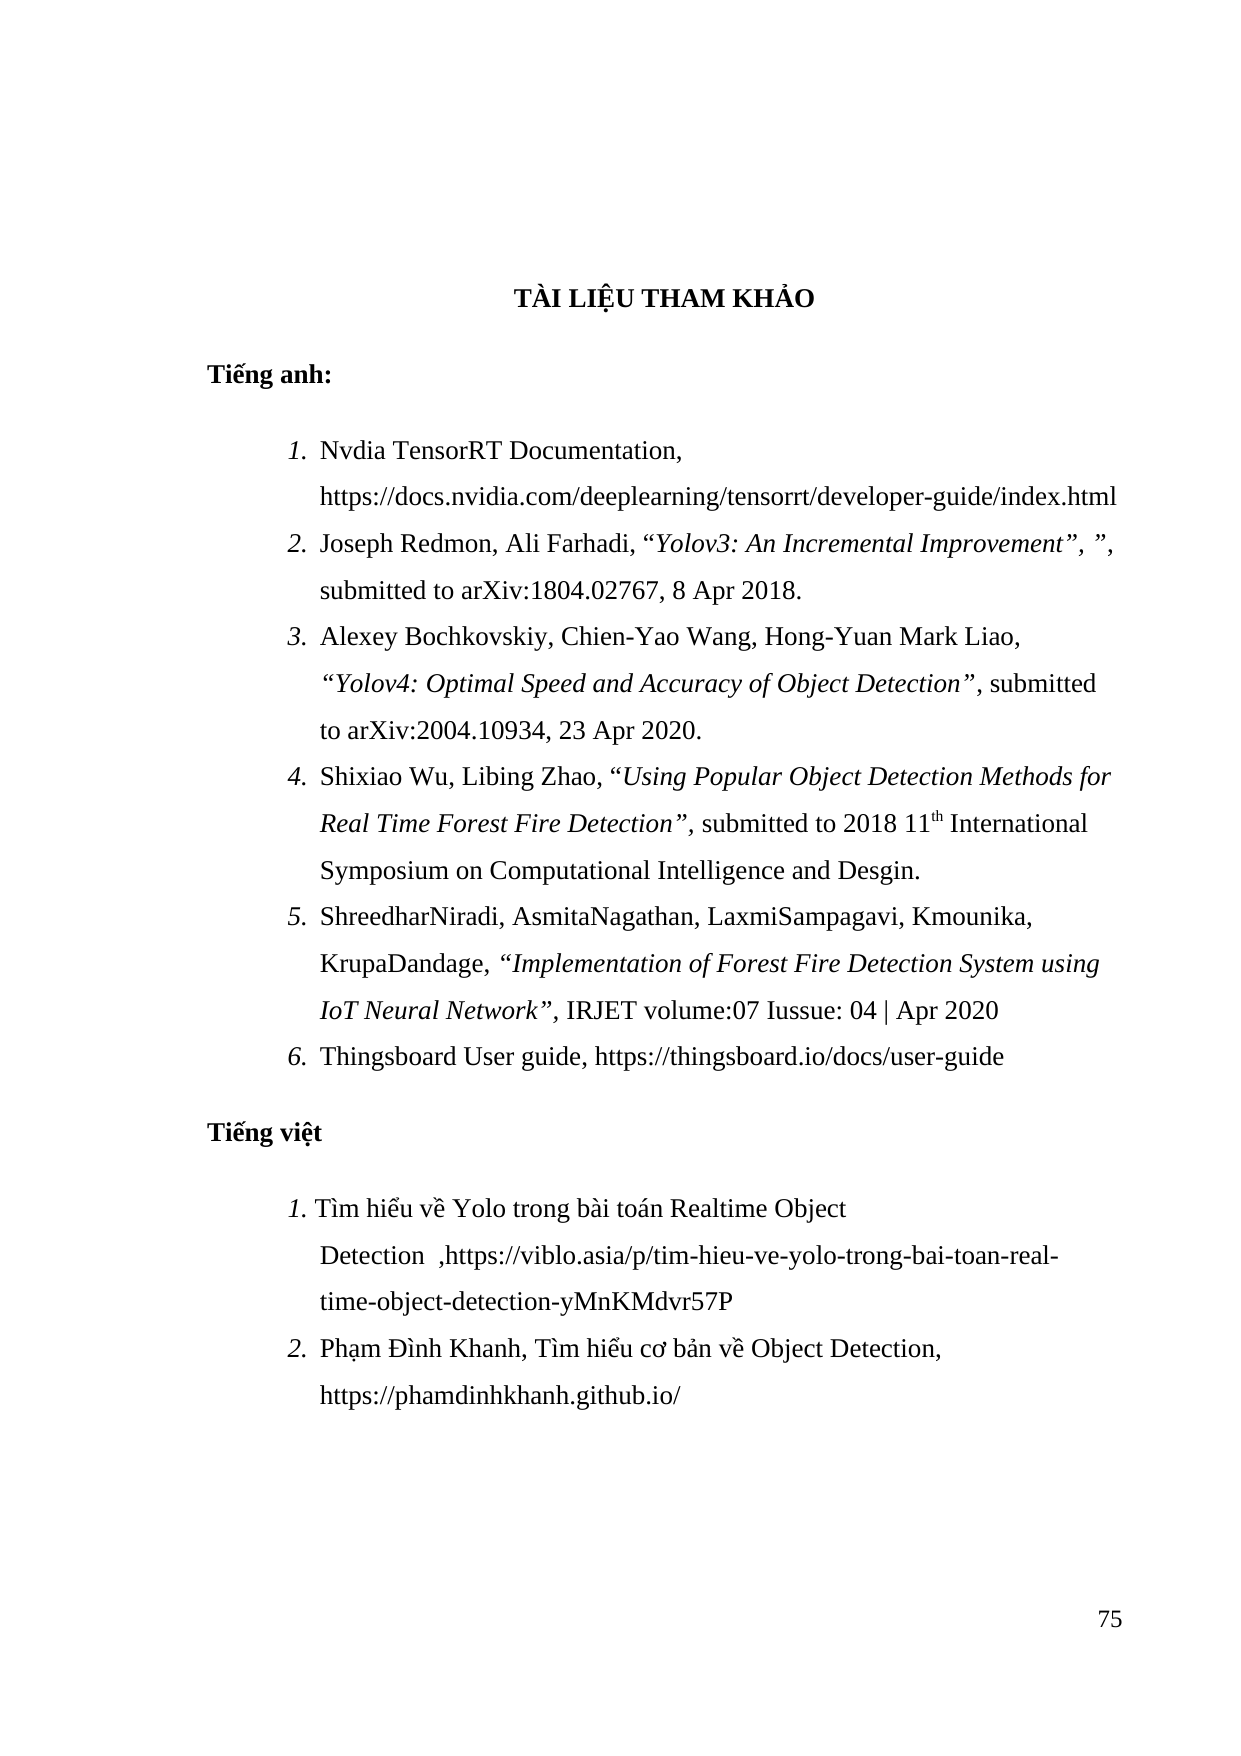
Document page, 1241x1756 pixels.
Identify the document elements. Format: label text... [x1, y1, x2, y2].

list Joseph Redmon, Ali Farhadi, “Yolov3: An Incremental Improvement”, ”, submitted to arXiv:1804.02767, 8 Apr 2018. [287, 527, 1122, 605]
list Shixiao Wu, Libing Zhao, “Using Popular Object Detection Methods for Real Time Forest Fire Detection”, submitted to 2018 11th International Symposium on Computational Intelligence and Desgin. [287, 761, 1122, 885]
list ShreedharNiradi, AsmitaNagathan, LaxmiSampagavi, Kmounika, KrupaDandage, “Implementation of Forest Fire Detection System using IoT Neural Network”, IRJET volume:07 Iussue: 04 | Apr 2020 [287, 901, 1122, 1025]
list Tìm hiểu về Yolo trong bài toán Realtime Object Detection ,https://viblo.asia/p/tim-hieu-ve-yolo-trong-bai-toan-real-time-object-detection-yMnKMdvr57P [287, 1192, 1061, 1317]
list Nvdia TensorRT Documentation, https://docs.nvidia.com/deeplearning/tensorrt/developer-guide/index.html [287, 434, 1118, 512]
text Tiếng anh: [207, 358, 1122, 389]
list Thingsboard User guide, https://thingsboard.io/docs/user-guide [287, 1041, 1122, 1072]
list Alexey Bochkovskiy, Chien-Yao Wang, Hong-Yuan Mark Liao, “Yolov4: Optimal Speed and Accuracy of Object Detection”, submitted to arXiv:2004.10934, 23 Apr 2020. [287, 621, 1122, 745]
text Tiếng việt [207, 1116, 753, 1147]
subtitle TÀI LIỆU THAM KHẢO [207, 282, 1122, 313]
list Phạm Đình Khanh, Tìm hiểu cơ bản về Object Detection, https://phamdinhkhanh.github.io/ [287, 1332, 1122, 1410]
